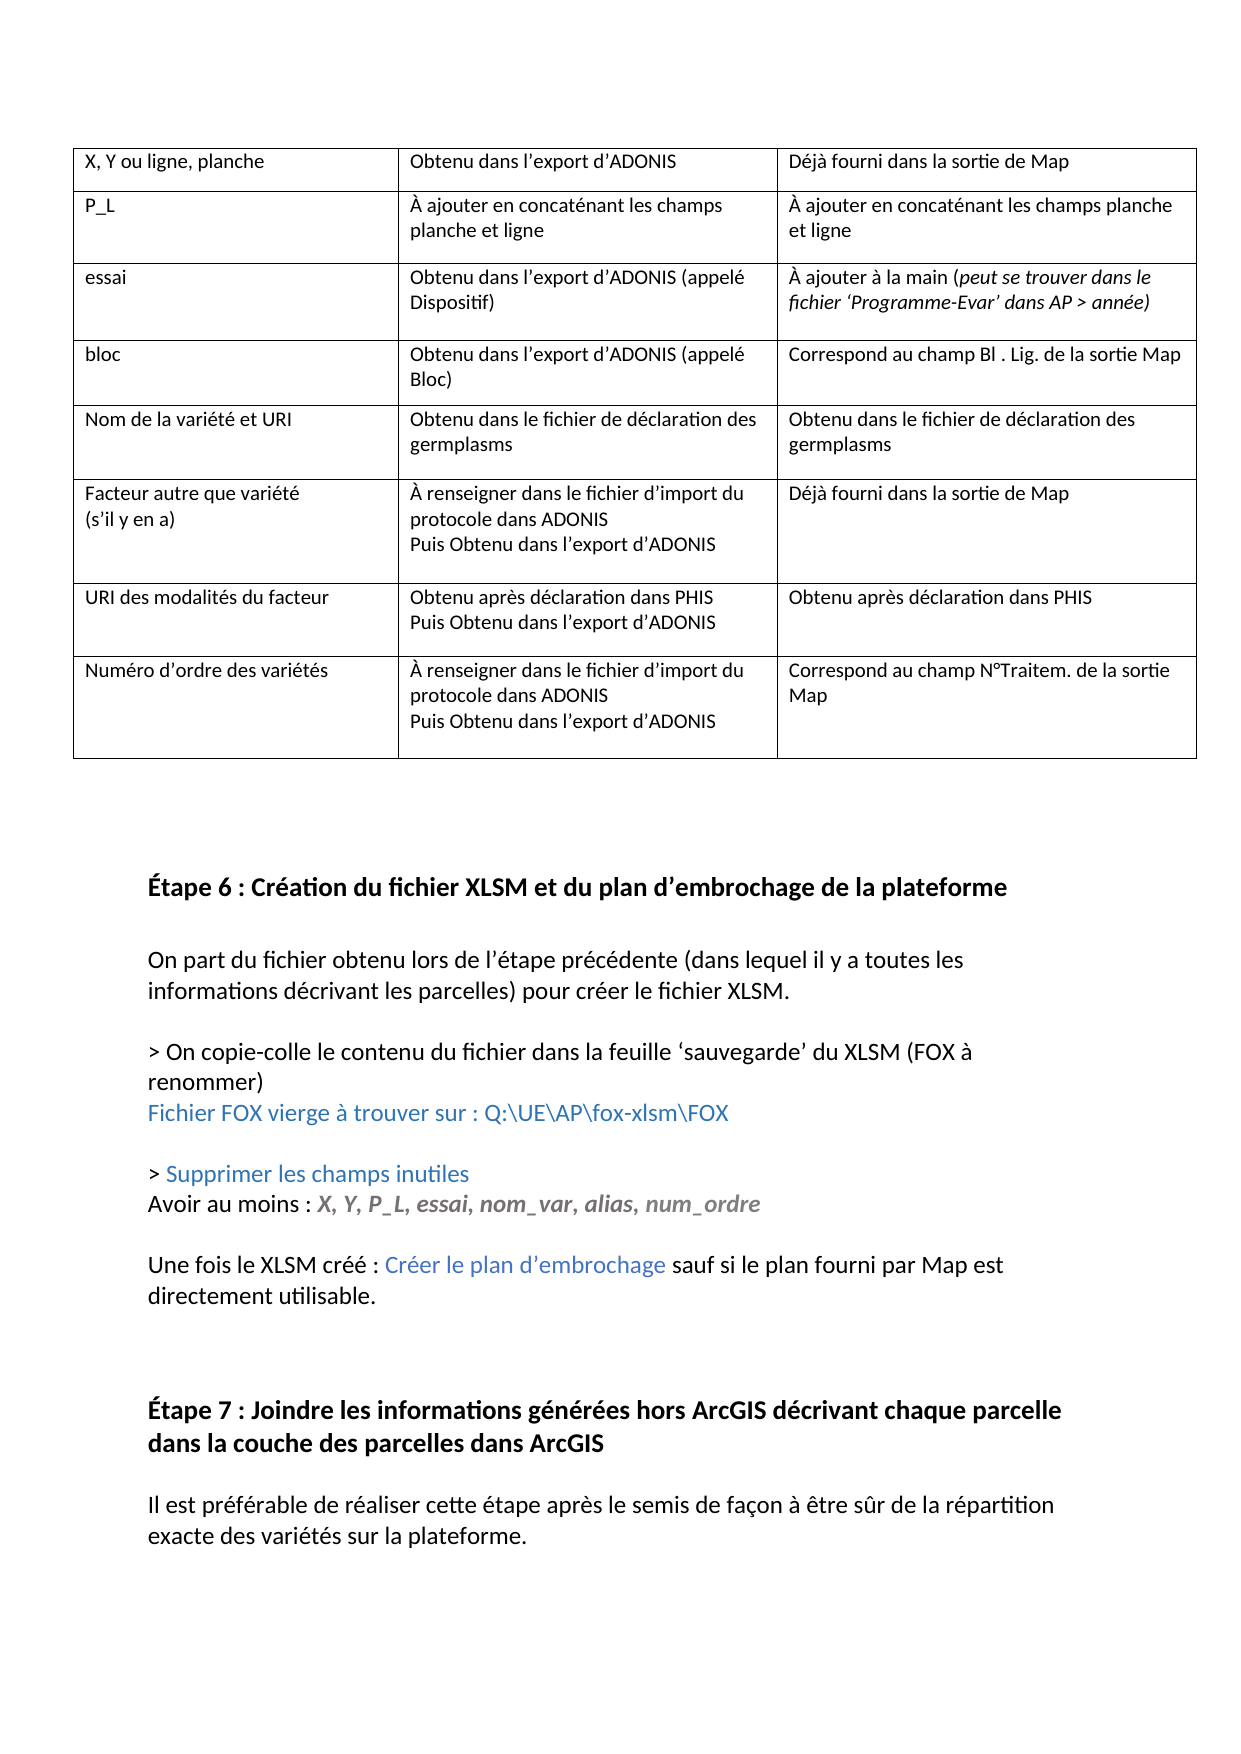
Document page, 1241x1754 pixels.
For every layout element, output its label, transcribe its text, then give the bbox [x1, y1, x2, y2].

table_cell Obtenu après déclaration dans PHIS Puis Obtenu dans l’export d’ADONIS [399, 584, 777, 656]
table_cell Nom de la variété et URI [74, 406, 398, 479]
text Fichier FOX vierge à trouver sur : Q:\UE\AP\fox-xlsm\FOX [148, 1097, 1093, 1127]
subtitle Étape 7 : Joindre les informations générées hors ArcGIS décrivant chaque parcelle dans la couche des parcelles dans ArcGIS [148, 1393, 1093, 1459]
table_cell P_L [74, 192, 398, 263]
subtitle Étape 6 : Création du fichier XLSM et du plan d’embrochage de la plateforme [148, 870, 1093, 903]
table_cell bloc [74, 341, 398, 405]
text Avoir au moins : X, Y, P_L, essai, nom_var, alias, num_ordre [148, 1188, 1093, 1219]
table_cell Obtenu dans l’export d’ADONIS [399, 149, 777, 191]
table_cell essai [74, 264, 398, 340]
table_cell Obtenu dans l’export d’ADONIS (appelé Bloc) [399, 341, 777, 405]
table_cell Numéro d’ordre des variétés [74, 657, 398, 758]
table_cell Obtenu dans le fichier de déclaration des germplasms [399, 406, 777, 479]
table_cell Correspond au champ Bl . Lig. de la sortie Map [778, 341, 1196, 405]
table_cell À renseigner dans le fichier d’import du protocole dans ADONIS Puis Obtenu dans l’export d’ADONIS [399, 657, 777, 758]
text > On copie-colle le contenu du fichier dans la feuille ‘sauvegarde’ du XLSM (FOX à renommer) [148, 1036, 1093, 1097]
table_cell Correspond au champ N°Traitem. de la sortie Map [778, 657, 1196, 758]
table_cell À ajouter en concaténant les champs planche et ligne [399, 192, 777, 263]
text Une fois le XLSM créé : Créer le plan d’embrochage sauf si le plan fourni par Map est directement utilisable. [148, 1249, 1093, 1339]
table_cell Obtenu dans le fichier de déclaration des germplasms [778, 406, 1196, 479]
text > Supprimer les champs inutiles [148, 1158, 1093, 1188]
table_cell Déjà fourni dans la sortie de Map [778, 149, 1196, 191]
table_cell Obtenu après déclaration dans PHIS [778, 584, 1196, 656]
table_cell À ajouter à la main (peut se trouver dans le fichier ‘Programme-Evar’ dans AP > année) [778, 264, 1196, 340]
text On part du fichier obtenu lors de l’étape précédente (dans lequel il y a toutes les informations décrivant les parcelles) pour créer le fichier XLSM. [148, 944, 1093, 1005]
table_cell URI des modalités du facteur [74, 584, 398, 656]
table_cell Déjà fourni dans la sortie de Map [778, 480, 1196, 583]
table_cell Facteur autre que variété (s’il y en a) [74, 480, 398, 583]
table_cell À renseigner dans le fichier d’import du protocole dans ADONIS Puis Obtenu dans l’export d’ADONIS [399, 480, 777, 583]
text Il est préférable de réaliser cette étape après le semis de façon à être sûr de la répartition exacte des variétés sur la plateforme. [148, 1489, 1093, 1551]
table_cell À ajouter en concaténant les champs planche et ligne [778, 192, 1196, 263]
table_cell X, Y ou ligne, planche [74, 149, 398, 191]
table_cell Obtenu dans l’export d’ADONIS (appelé Dispositif) [399, 264, 777, 340]
